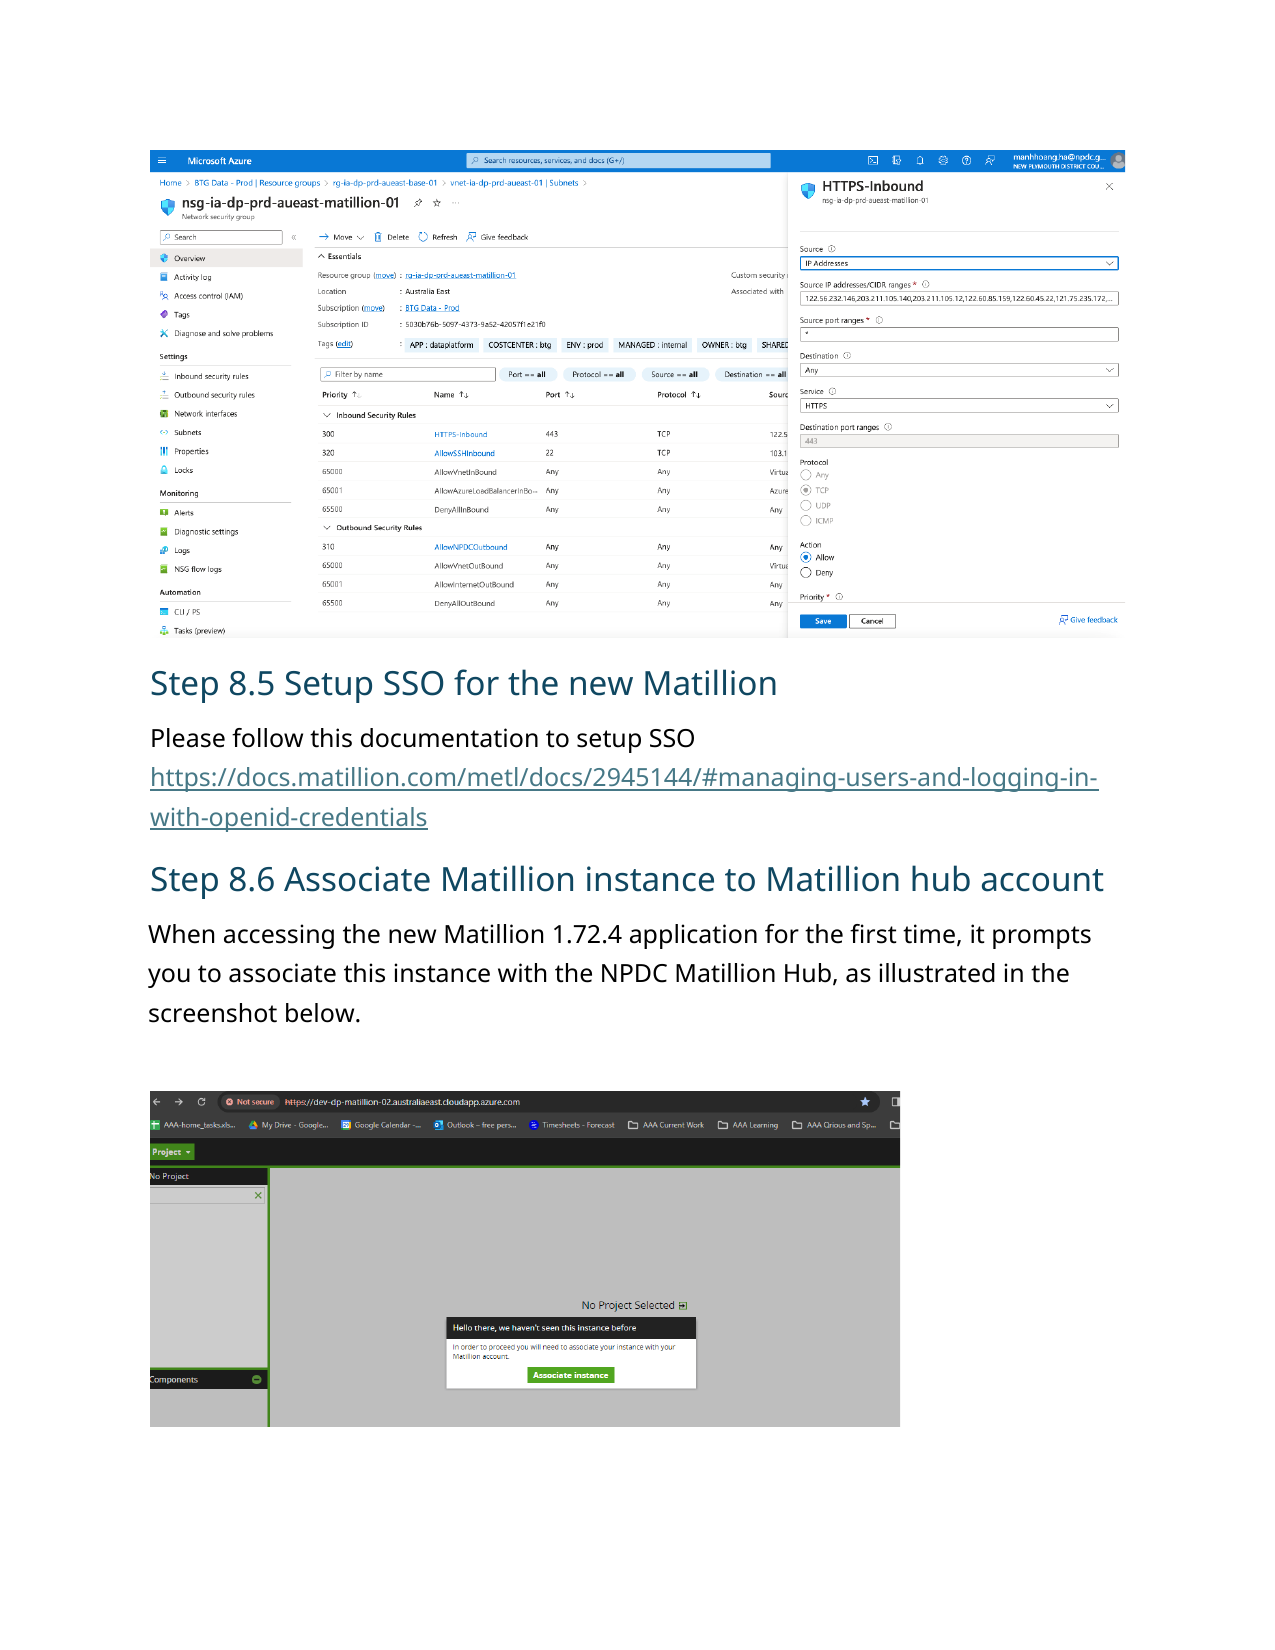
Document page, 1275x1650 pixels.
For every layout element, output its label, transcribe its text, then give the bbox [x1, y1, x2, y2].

subtitle Step 8.5 Setup SSO for the new Matillion [150, 659, 1125, 705]
text When accessing the new Matillion 1.72.4 application for the first time, it prompts you to associate this instance with the NPDC Matillion Hub, as illustrated in the screenshot below. [148, 917, 1127, 1029]
picture [150, 150, 1125, 638]
subtitle Step 8.6 Associate Matillion instance to Matillion hub account [150, 856, 1125, 901]
picture [150, 1091, 901, 1427]
text Please follow this documentation to setup SSO https://docs.matillion.com/metl/docs/2945144/#managing-users-and-logging-in-with-openid-credentials [150, 721, 1125, 833]
